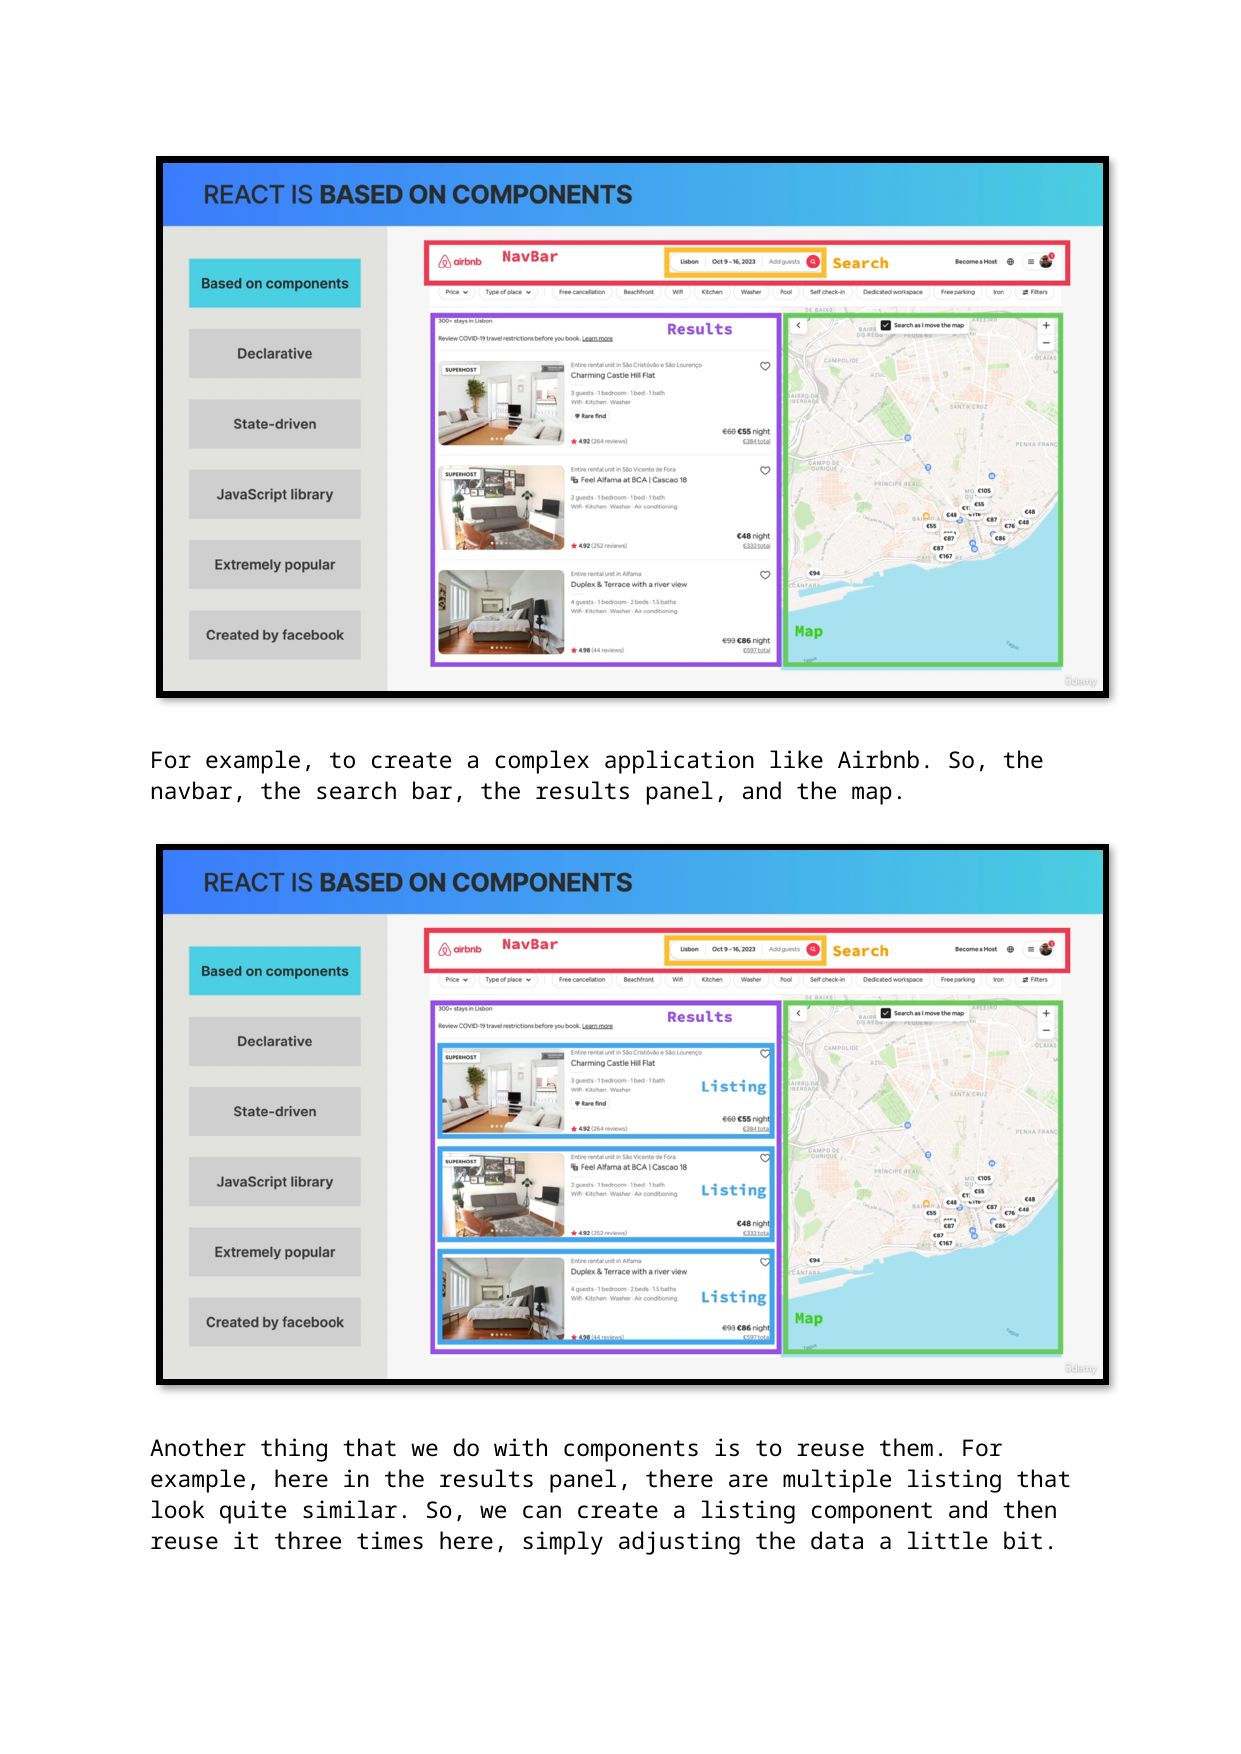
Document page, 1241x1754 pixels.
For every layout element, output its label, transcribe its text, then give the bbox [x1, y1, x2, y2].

text Another thing that we do with components is to reuse them. For example, here in the results panel, there are multiple listing that look quite similar. So, we can create a listing component and then reuse it three times here, simply adjusting the data a little bit. [150, 1431, 1090, 1556]
picture [163, 163, 1103, 691]
picture [163, 850, 1103, 1379]
text For example, to create a complex application like Airbnb. So, the navbar, the search bar, the results panel, and the map. [150, 744, 1090, 806]
